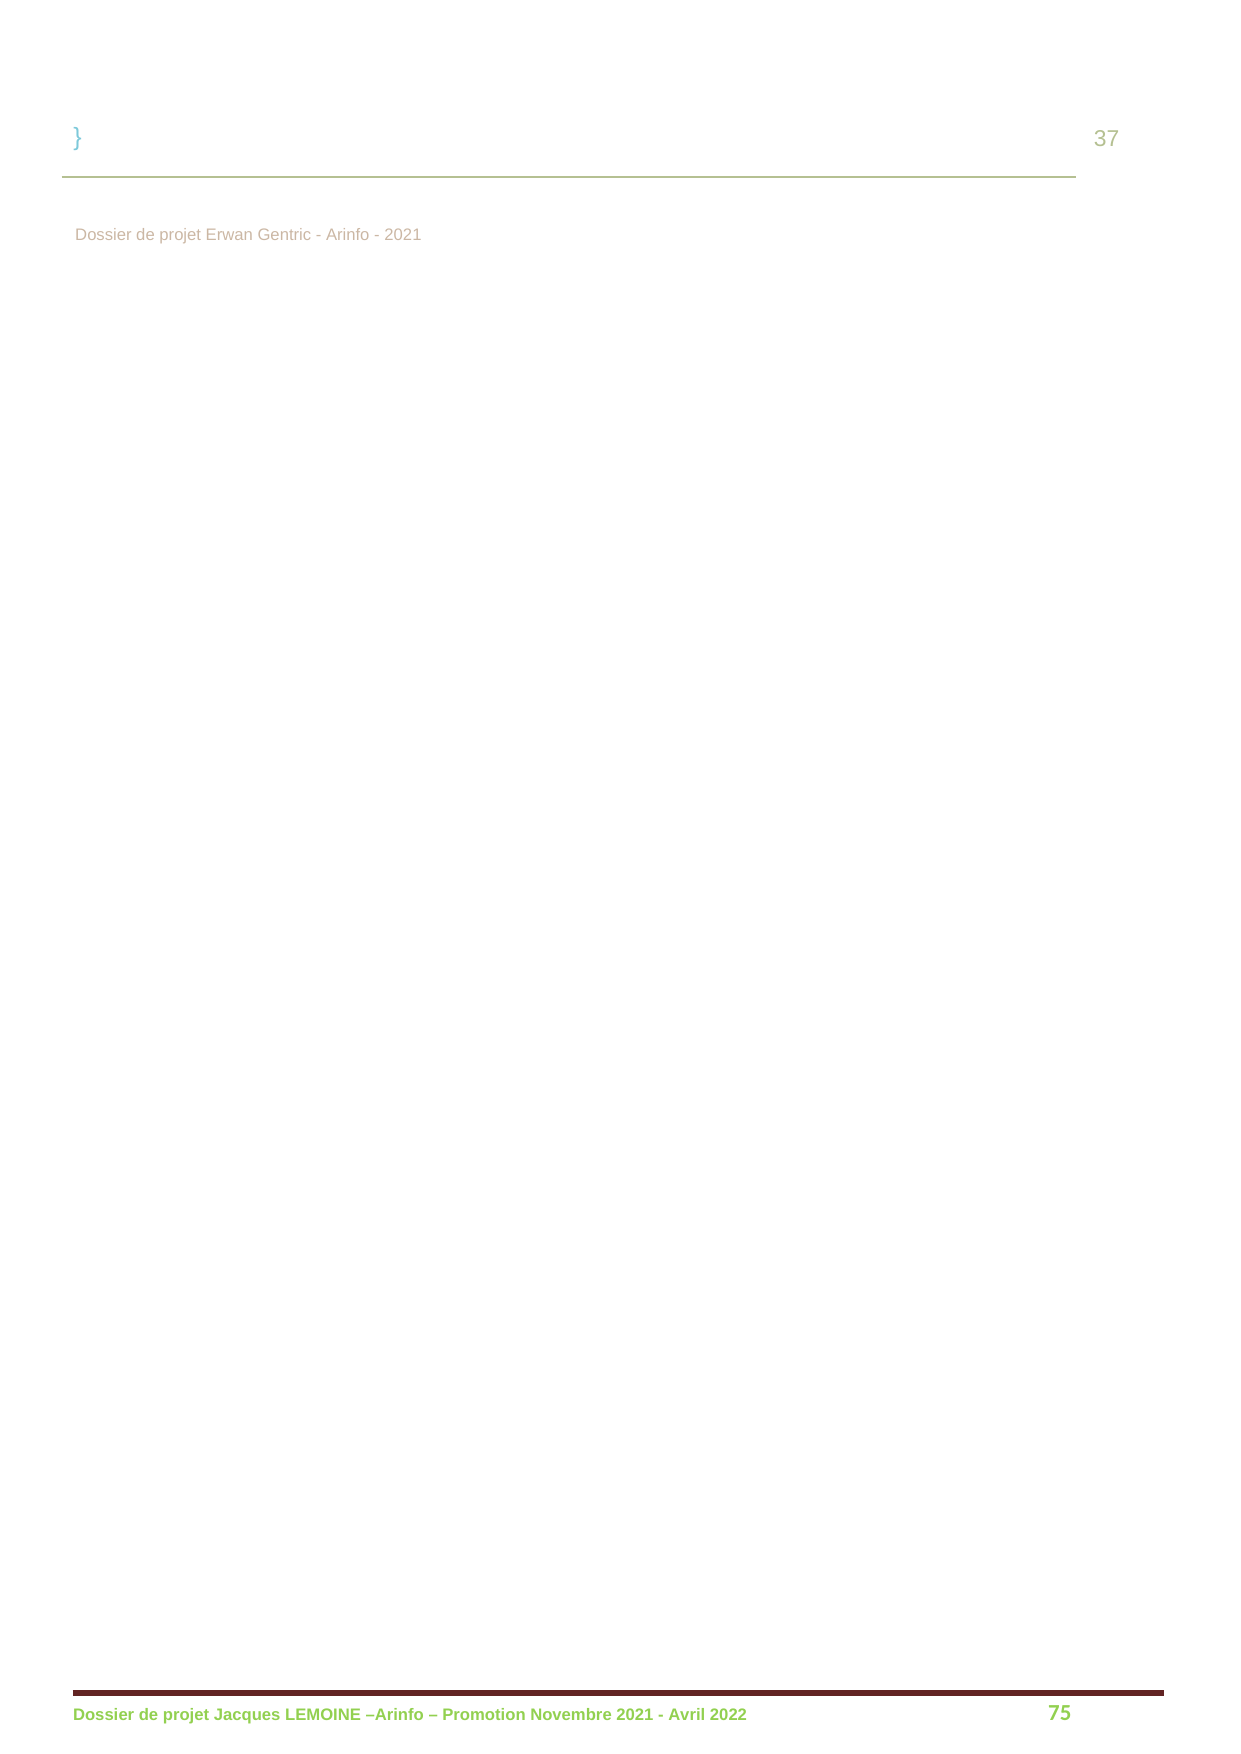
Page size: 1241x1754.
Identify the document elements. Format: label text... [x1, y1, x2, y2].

text Dossier de projet Erwan Gentric - Arinfo - 2021 [75, 225, 1164, 244]
table_header 37 [1076, 122, 1130, 176]
table_header } [62, 122, 1076, 176]
